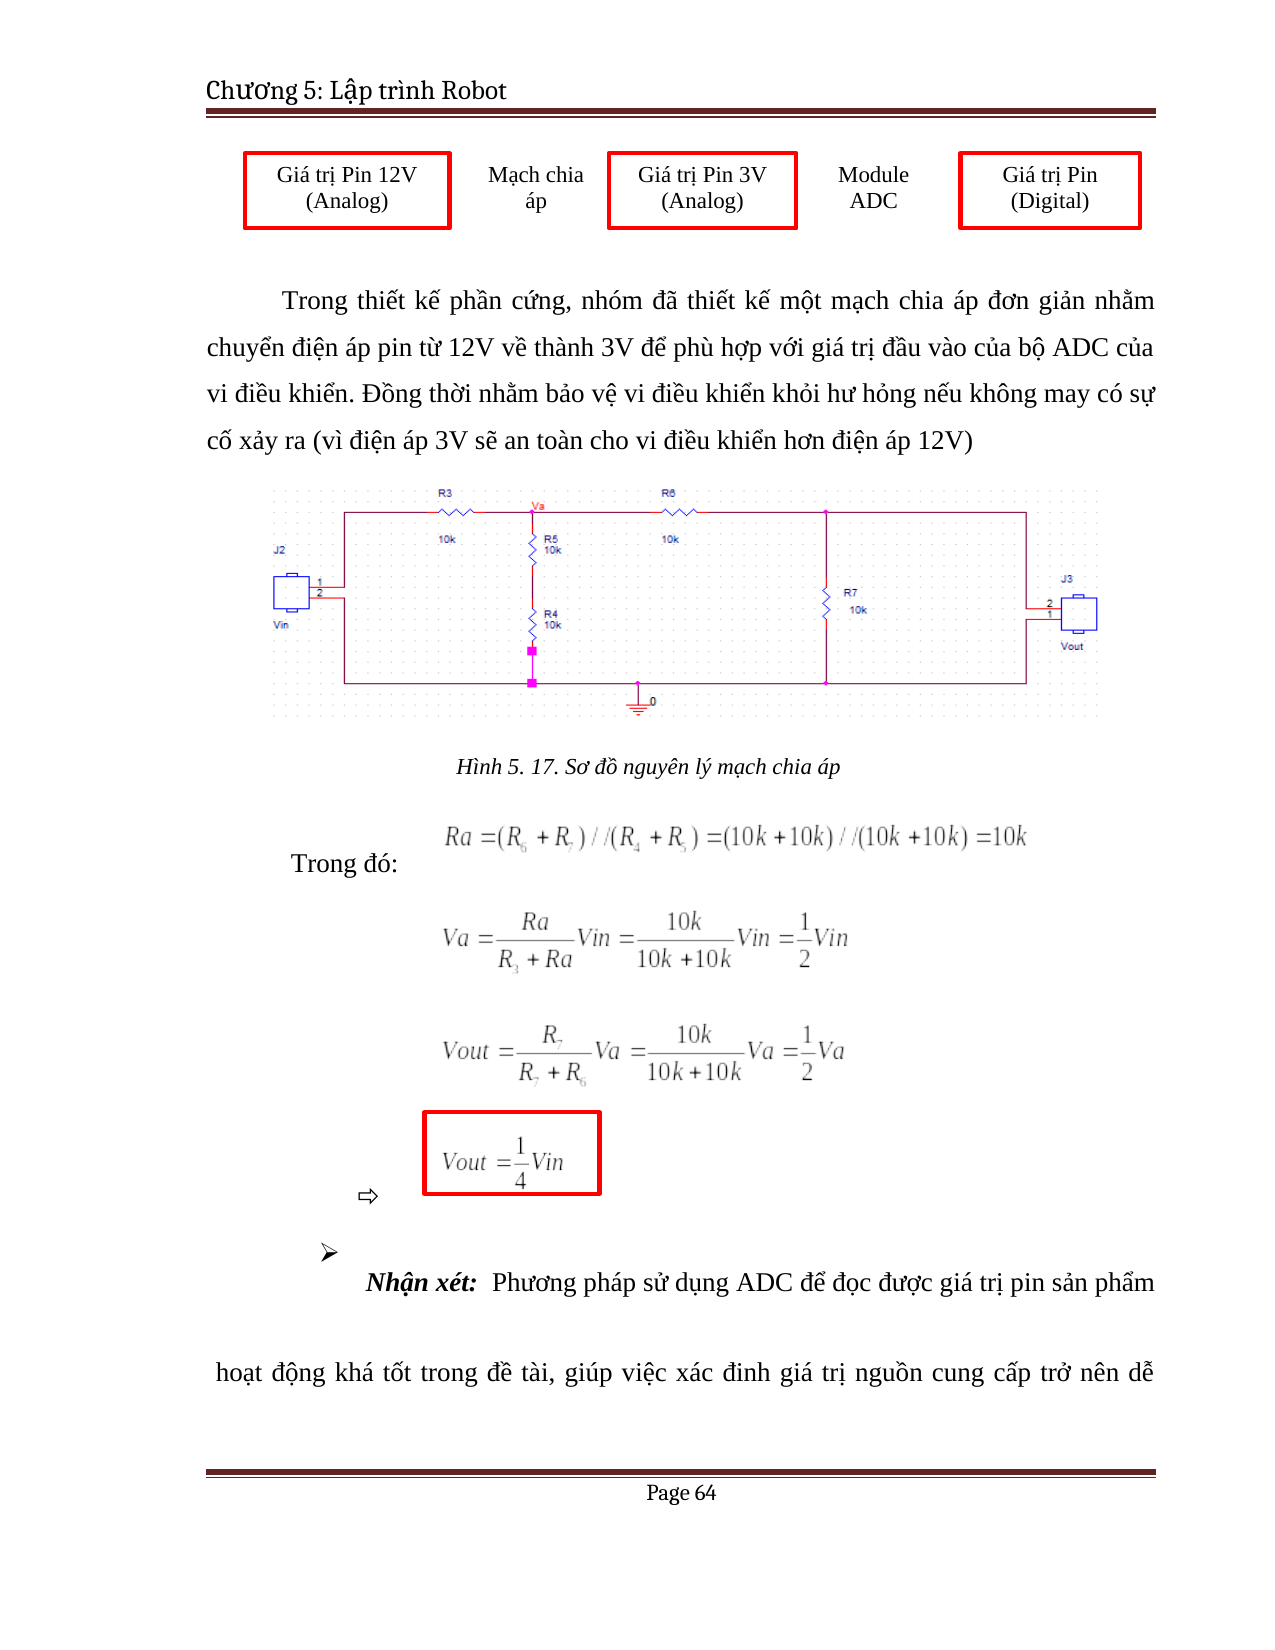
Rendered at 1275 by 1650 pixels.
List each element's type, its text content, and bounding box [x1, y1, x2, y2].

text Trong thiết kế phần cứng, nhóm đã thiết kế một mạch chia áp đơn giản nhằm chuyển điện áp pin từ 12V về thành 3V để phù hợp với giá trị đầu vào của bộ ADC của vi điều khiển. Đồng thời nhằm bảo vệ vi điều khiển khỏi hư hỏng nếu không may có sự cố xảy ra (vì điện áp 3V sẽ an toàn cho vi điều khiển hơn điện áp 12V) [207, 284, 1156, 455]
text Trong đó: [216, 818, 1156, 878]
picture [264, 483, 1108, 726]
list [216, 1237, 1156, 1387]
text Hình 5. 17. Sơ đồ nguyên lý mạch chia áp [141, 753, 1156, 780]
